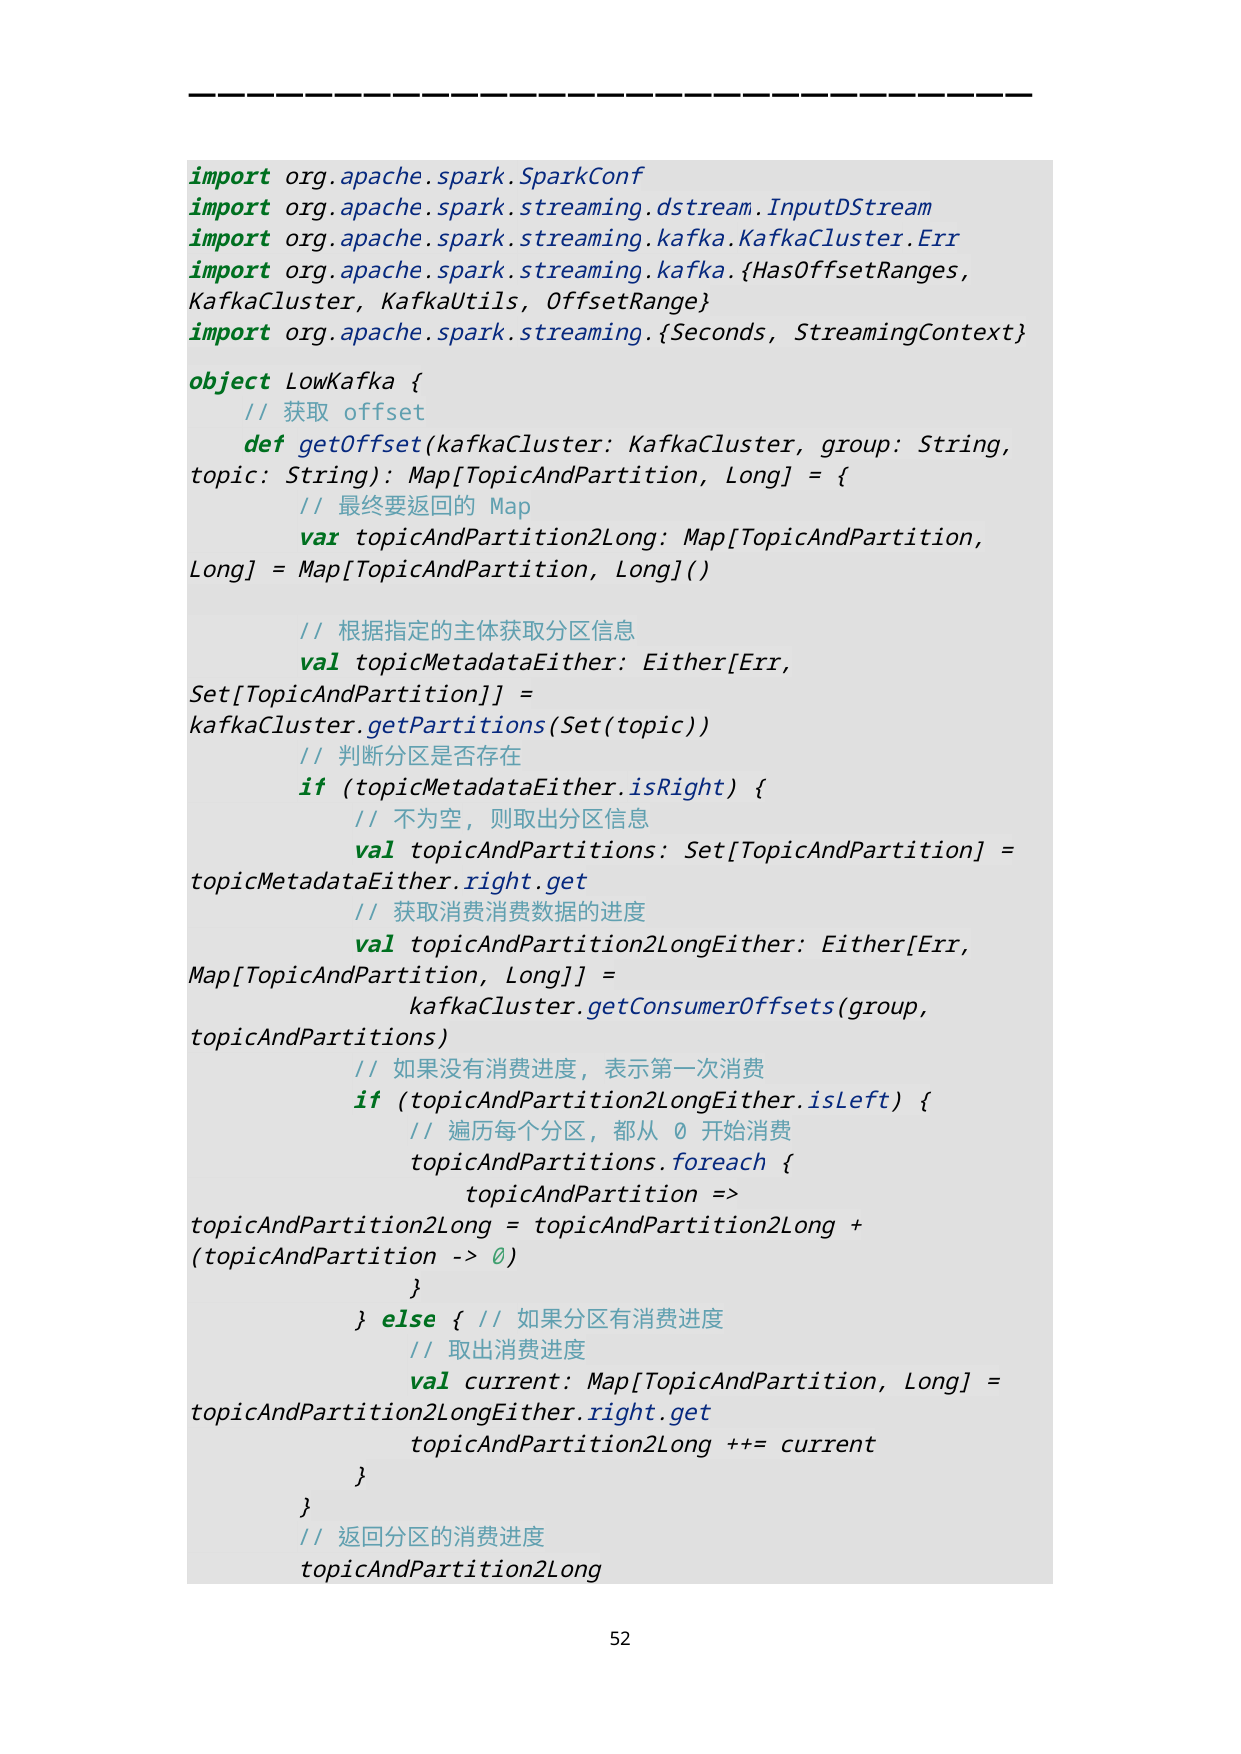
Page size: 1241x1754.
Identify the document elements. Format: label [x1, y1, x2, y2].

text [187, 160, 1053, 1584]
